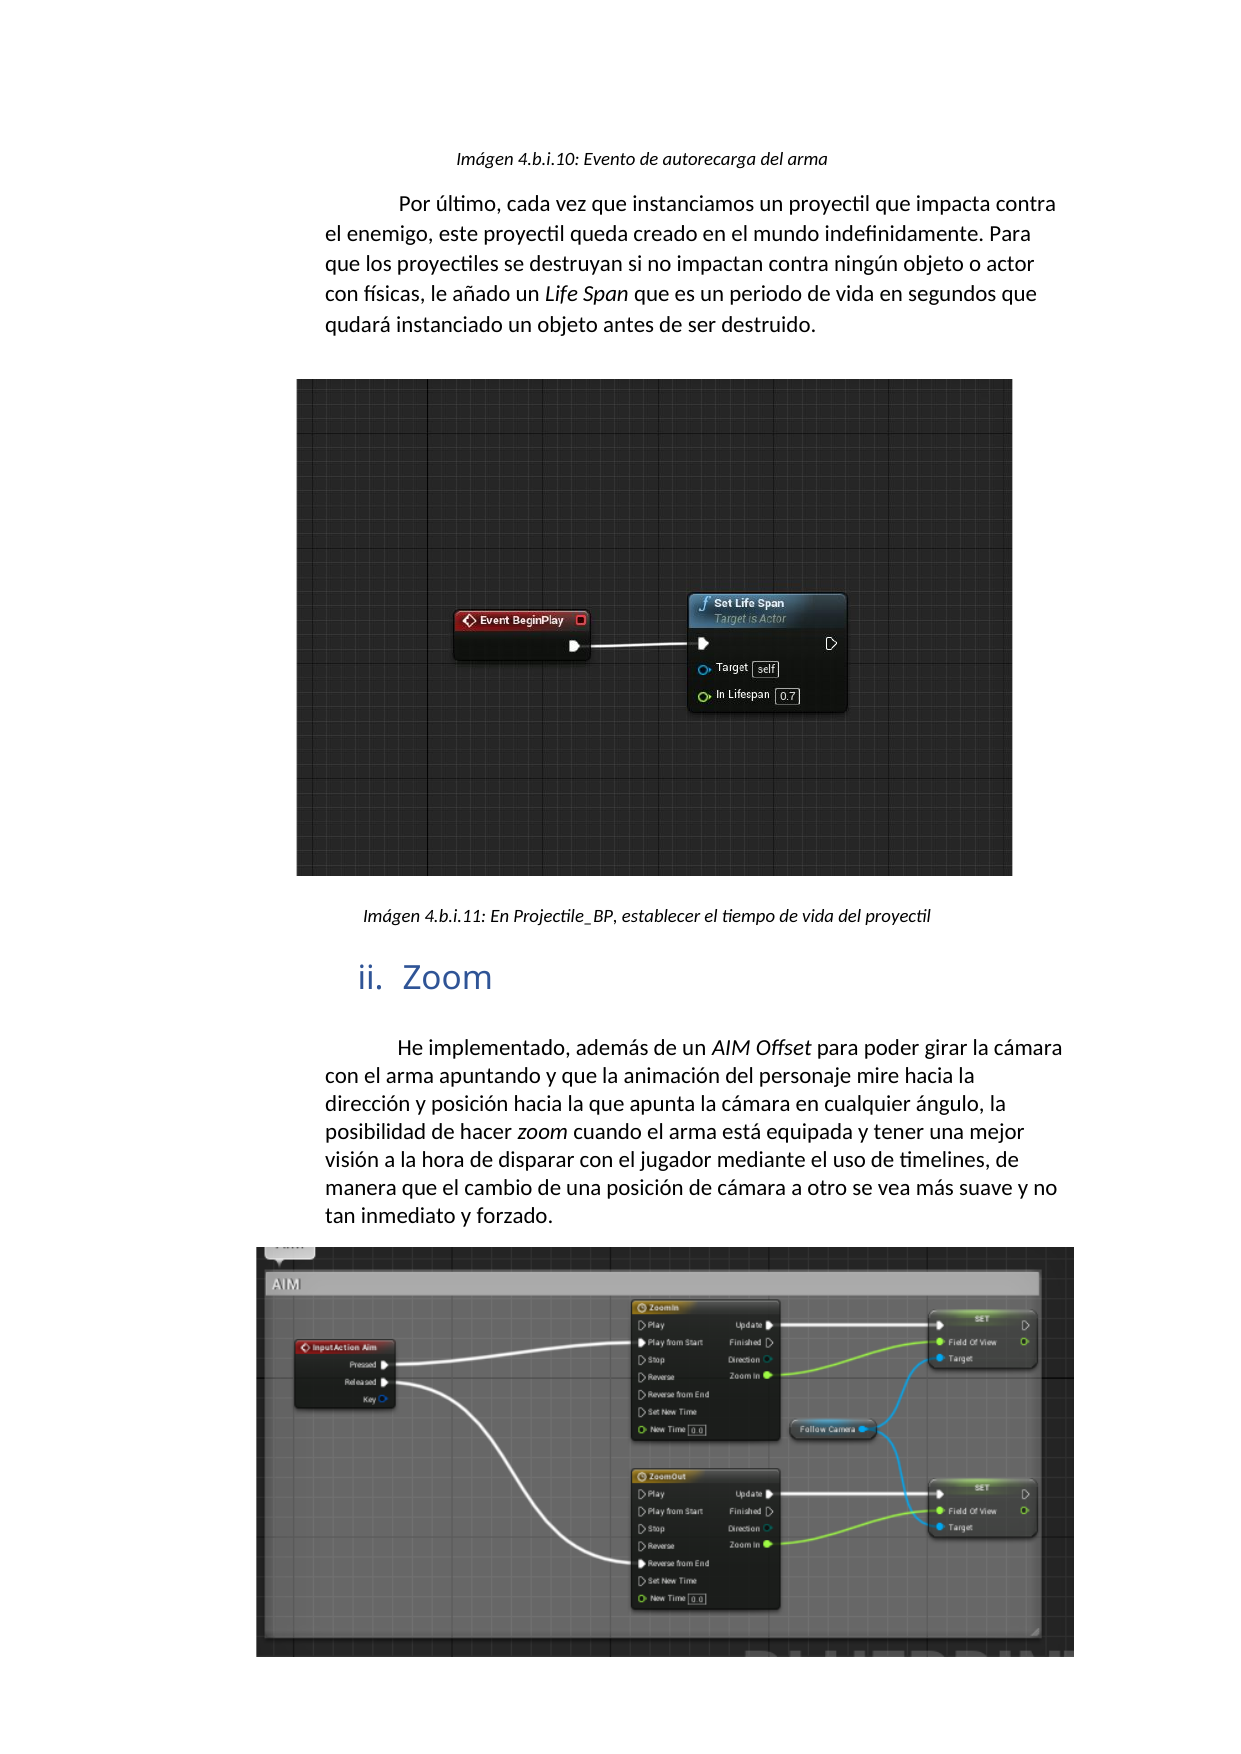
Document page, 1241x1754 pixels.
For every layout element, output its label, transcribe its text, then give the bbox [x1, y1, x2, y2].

text Por último, cada vez que instanciamos un proyectil que impacta contra el enemigo, este proyectil queda creado en el mundo indefinidamente. Para que los proyectiles se destruyan si no impactan contra ningún objeto o actor con físicas, le añado un Life Span que es un periodo de vida en segundos que qudará instanciado un objeto antes de ser destruido. [325, 189, 1063, 338]
text Imágen 4.b.i.11: En Projectile_BP, establecer el tiempo de vida del proyectil [310, 904, 1063, 927]
picture [296, 379, 1013, 876]
subtitle Zoom [383, 954, 1063, 999]
list He implementado, además de un AIM Offset para poder girar la cámara con el arma apuntando y que la animación del personaje mire hacia la dirección y posición hacia la que apunta la cámara en cualquier ángulo, la posibilidad de hacer zoom cuando el arma está equipada y tener una mejor visión a la hora de disparar con el jugador mediante el uso de timelines, de manera que el cambio de una posición de cámara a otro se vea más suave y no tan inmediato y forzado. [325, 1033, 1063, 1229]
text Imágen 4.b.i.10: Evento de autorecarga del arma [177, 148, 1063, 171]
picture [256, 1247, 1074, 1657]
